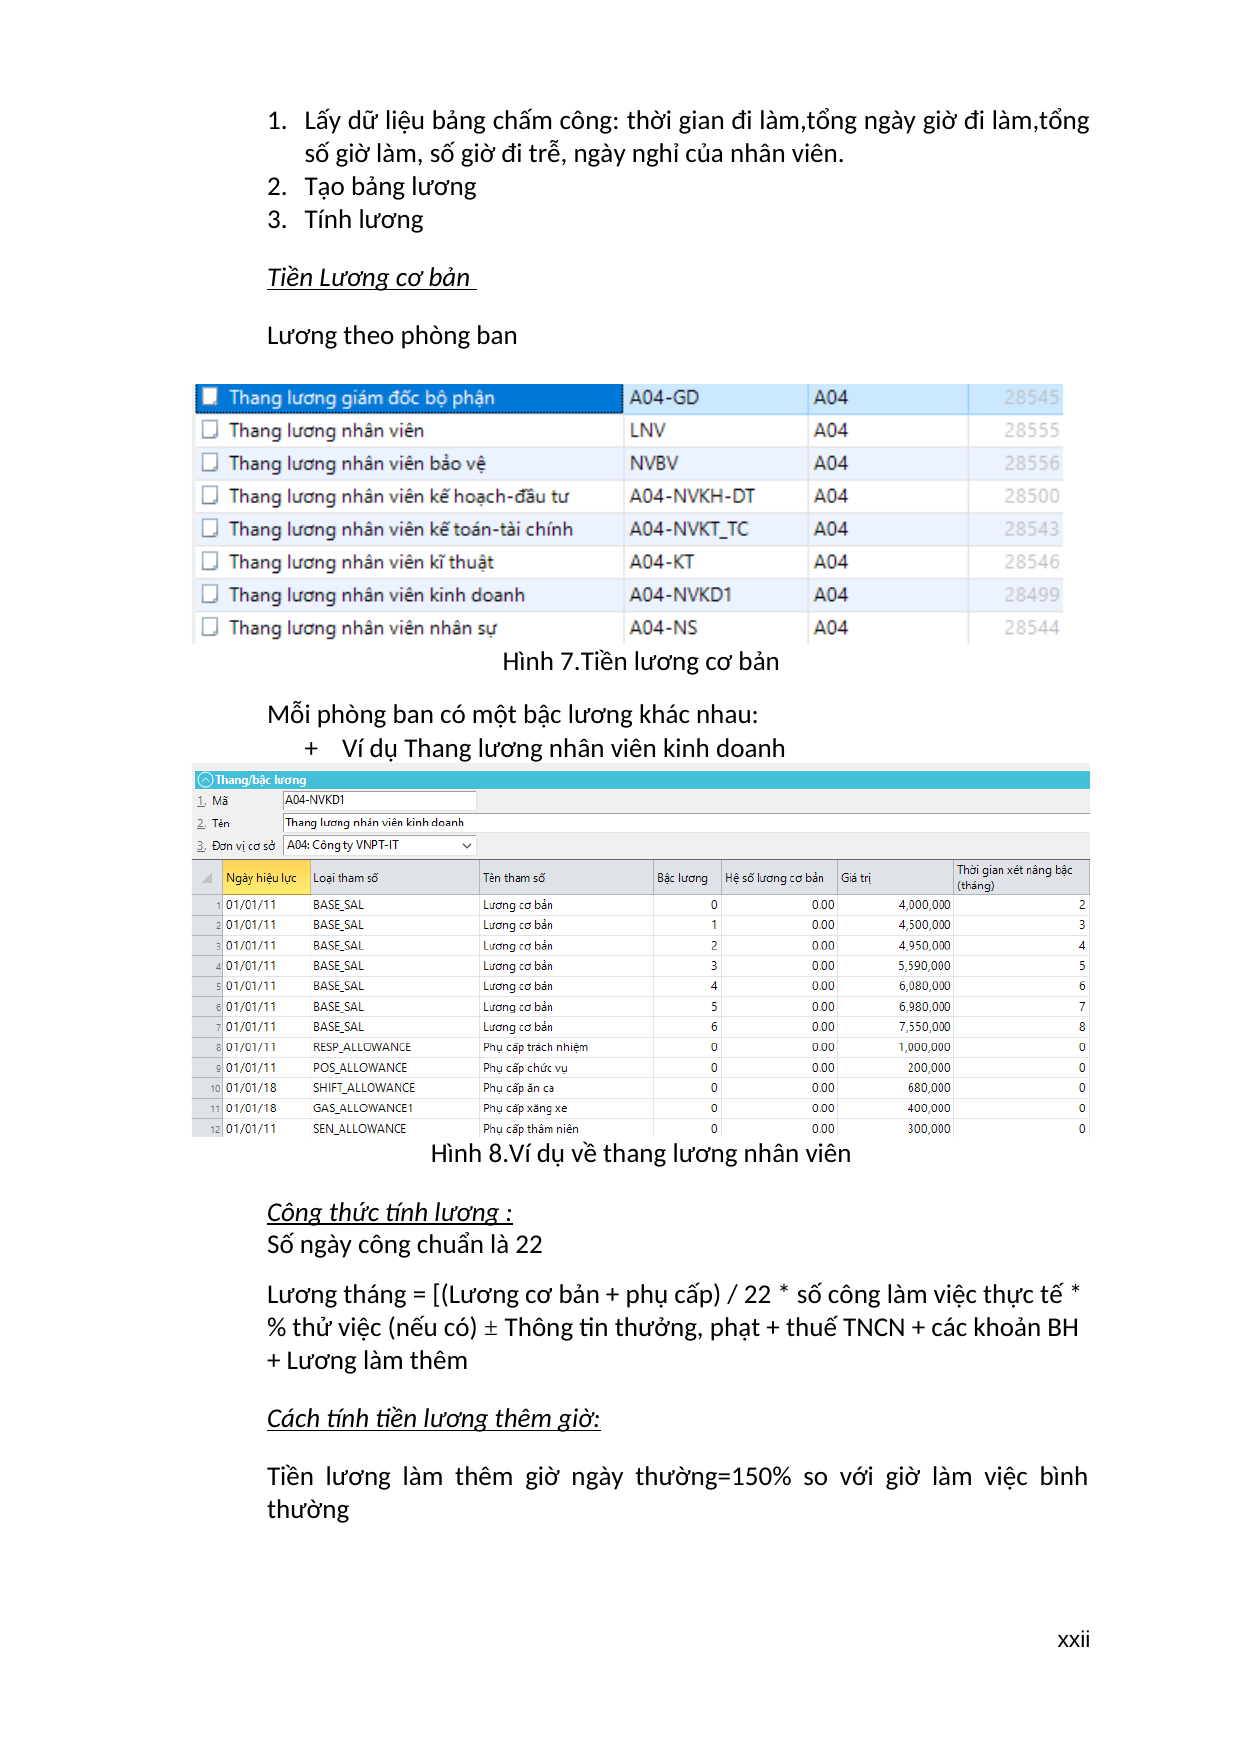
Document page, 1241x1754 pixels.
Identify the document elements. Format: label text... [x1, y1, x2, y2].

text Công thức tính lương : [192, 1195, 1090, 1228]
list Tạo bảng lương [267, 169, 1090, 202]
text Tiền Lương cơ bản [192, 260, 1090, 293]
text Mỗi phòng ban có một bậc lương khác nhau: [267, 698, 1090, 731]
text Hình 7.Tiền lương cơ bản [192, 644, 1090, 677]
text Tiền lương làm thêm giờ ngày thường=150% so với giờ làm việc bình thường [267, 1459, 1090, 1526]
text Số ngày công chuẩn là 22 [267, 1228, 1090, 1261]
text Lương theo phòng ban [267, 318, 1090, 351]
picture [191, 763, 1090, 1137]
text Lương tháng = [(Lương cơ bản + phụ cấp) / 22 * số công làm việc thực tế *% thử việc (nếu có) Thông tin thưởng, phạt + thuế TNCN + các khoản BH + Lương làm thêm [267, 1277, 1090, 1376]
list Tính lương [267, 202, 1090, 235]
picture [191, 384, 1064, 644]
list Lấy dữ liệu bảng chấm công: thời gian đi làm,tổng ngày giờ đi làm,tổng số giờ làm, số giờ đi trễ, ngày nghỉ của nhân viên. [267, 103, 1090, 169]
list Ví dụ Thang lương nhân viên kinh doanh [304, 731, 1090, 763]
text Hình 8.Ví dụ về thang lương nhân viên [192, 1137, 1090, 1170]
text Cách tính tiền lương thêm giờ: [192, 1401, 1090, 1434]
